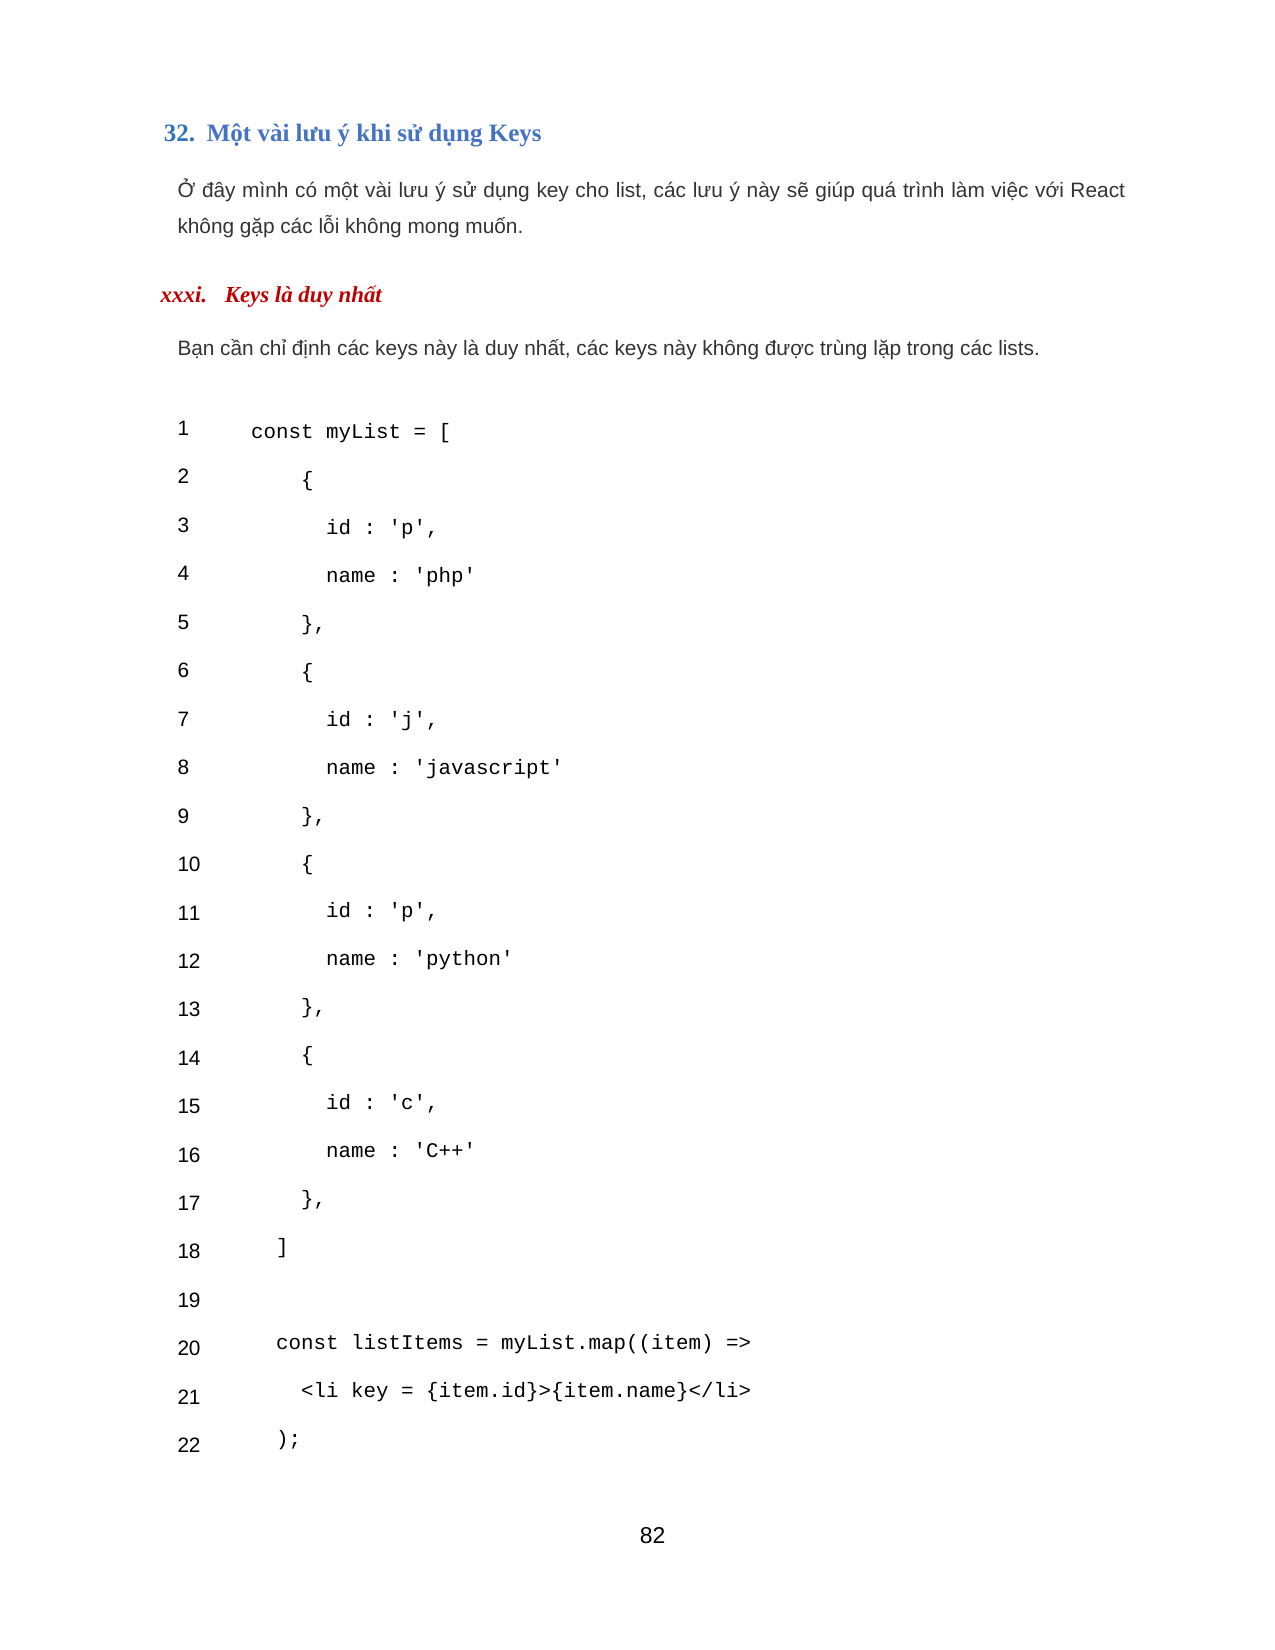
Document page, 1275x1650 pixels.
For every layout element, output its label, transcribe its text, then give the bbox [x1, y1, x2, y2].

text Bạn cần chỉ định các keys này là duy nhất, các keys này không được trùng lặp trong các lists. [177, 336, 1127, 360]
table_header 1 2 3 4 5 6 7 8 9 10 11 12 13 14 15 16 17 18 19 20 21 22 [177, 404, 251, 1483]
subtitle Keys là duy nhất [207, 281, 1127, 307]
table_header const myList = [ { id : 'p', name : 'php' }, { id : 'j', name : 'javascript' }, { id : 'p', name : 'python' }, { id : 'c', name : 'C++' }, ] const listItems = myList.map((item) => <li key = {item.id}>{item.name}</li> ); [251, 404, 1260, 1483]
subtitle Một vài lưu ý khi sử dụng Keys [195, 118, 1127, 147]
text Ở đây mình có một vài lưu ý sử dụng key cho list, các lưu ý này sẽ giúp quá trình làm việc với React không gặp các lỗi không mong muốn. [177, 178, 1127, 237]
